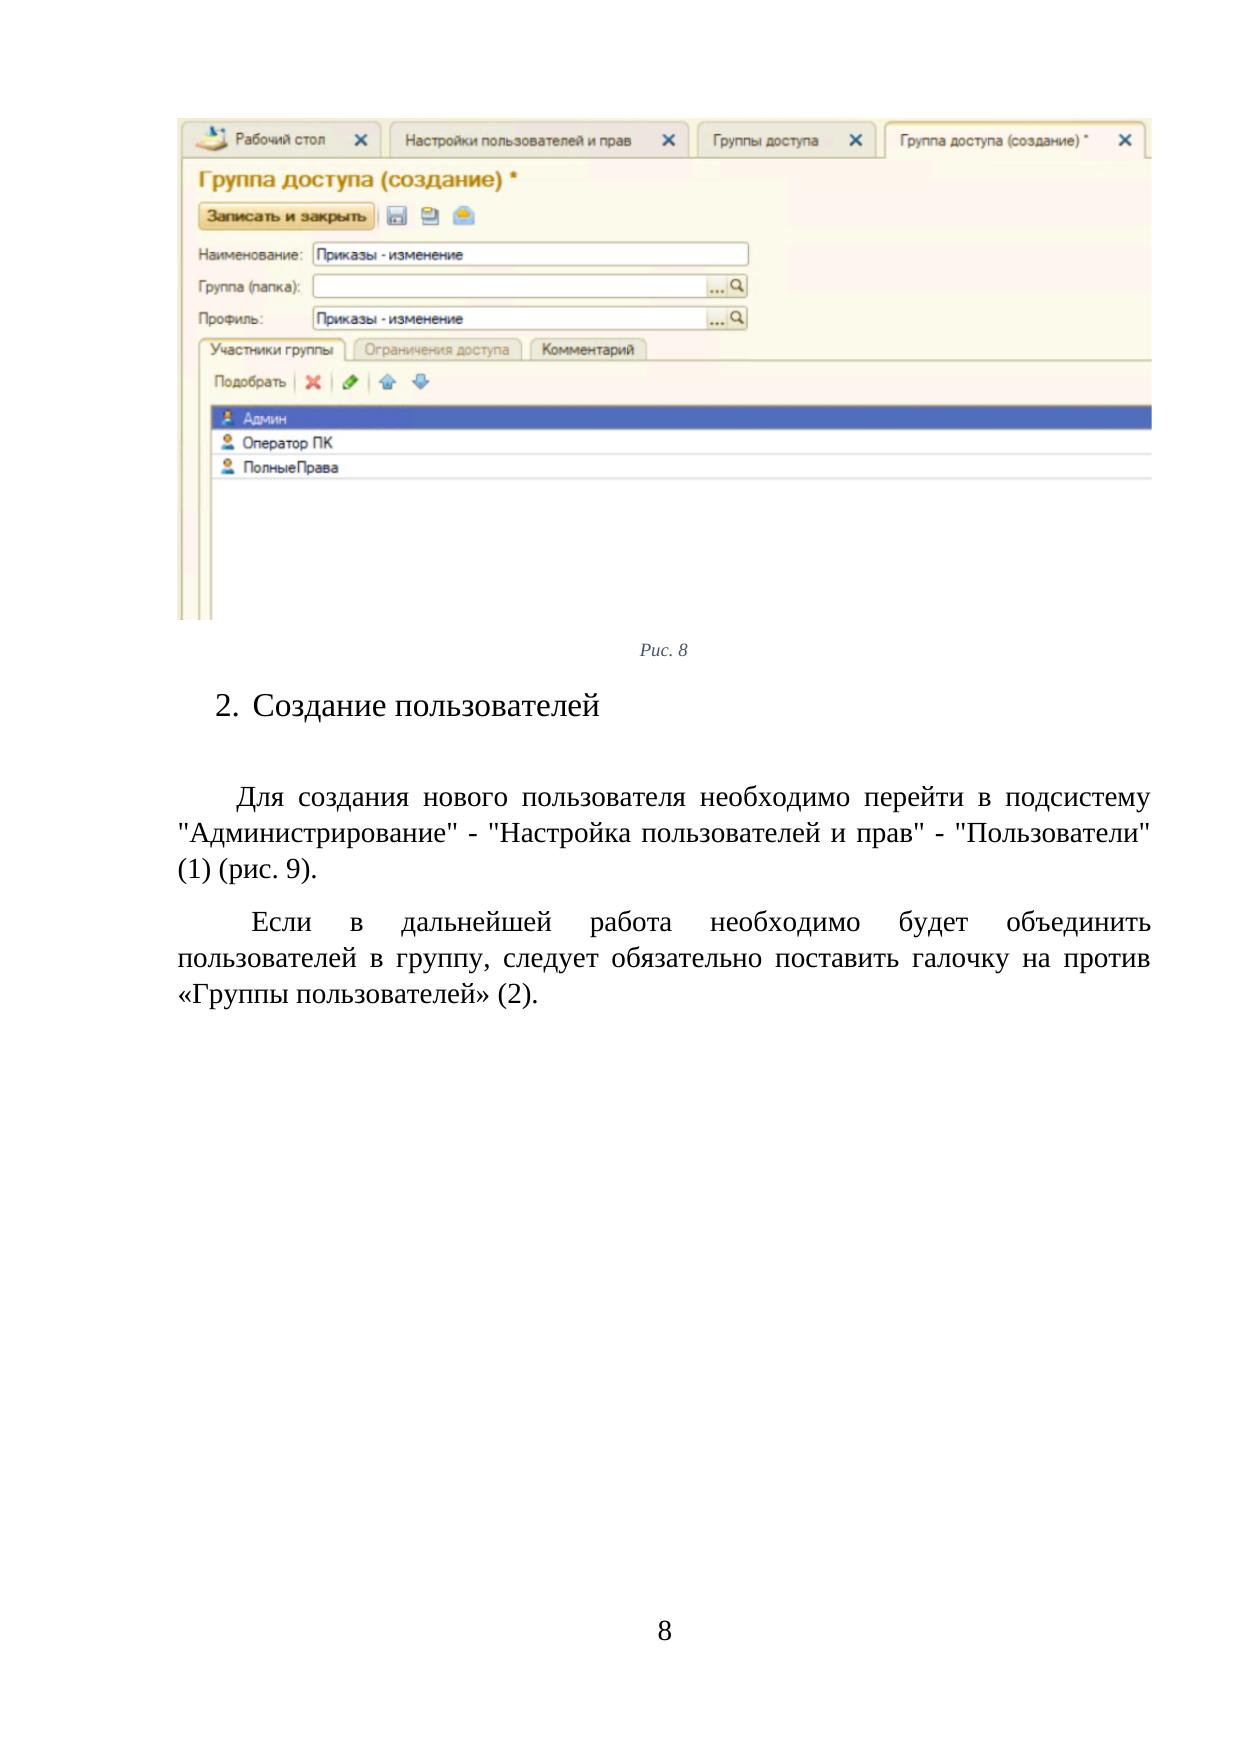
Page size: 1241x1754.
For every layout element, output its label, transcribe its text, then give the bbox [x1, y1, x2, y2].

picture [177, 118, 1152, 620]
text Для создания нового пользователя необходимо перейти в подсистему "Администрирование" - "Настройка пользователей и прав" - "Пользователи" (1) (рис. 9). [177, 779, 1152, 885]
subtitle Создание пользователей [215, 685, 1152, 723]
text Рис. 8 [177, 638, 1152, 660]
text Если в дальнейшей работа необходимо будет объединить пользователей в группу, следует обязательно поставить галочку на против «Группы пользователей» (2). [177, 904, 1152, 1010]
